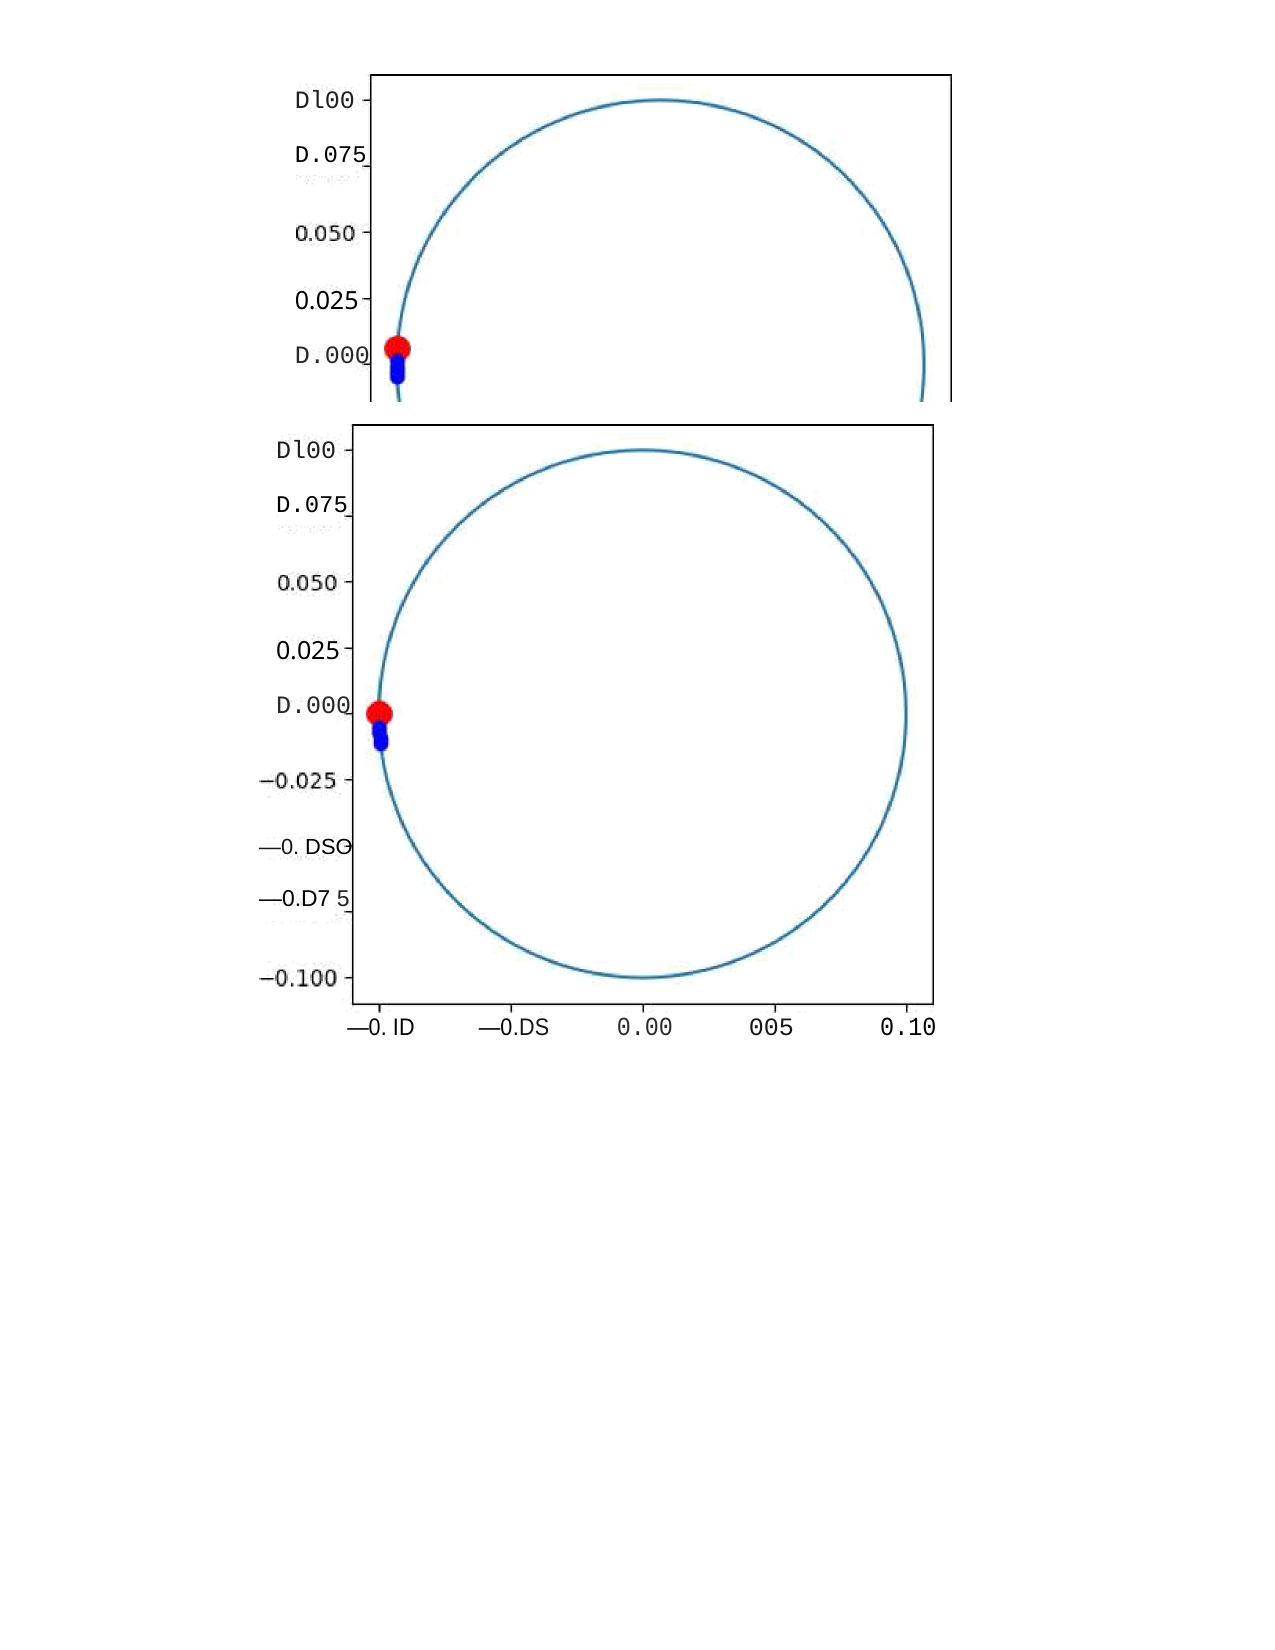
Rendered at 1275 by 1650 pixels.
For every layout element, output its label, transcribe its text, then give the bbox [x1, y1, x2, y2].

picture [296, 74, 952, 402]
text —0. ID —0.DS 0.00 005 0.10 [347, 421, 1206, 1043]
picture [340, 698, 347, 711]
picture [298, 148, 305, 160]
picture [298, 348, 305, 361]
picture [339, 892, 347, 897]
picture [297, 293, 305, 307]
picture [259, 424, 347, 1013]
picture [298, 93, 305, 106]
picture [338, 840, 347, 853]
